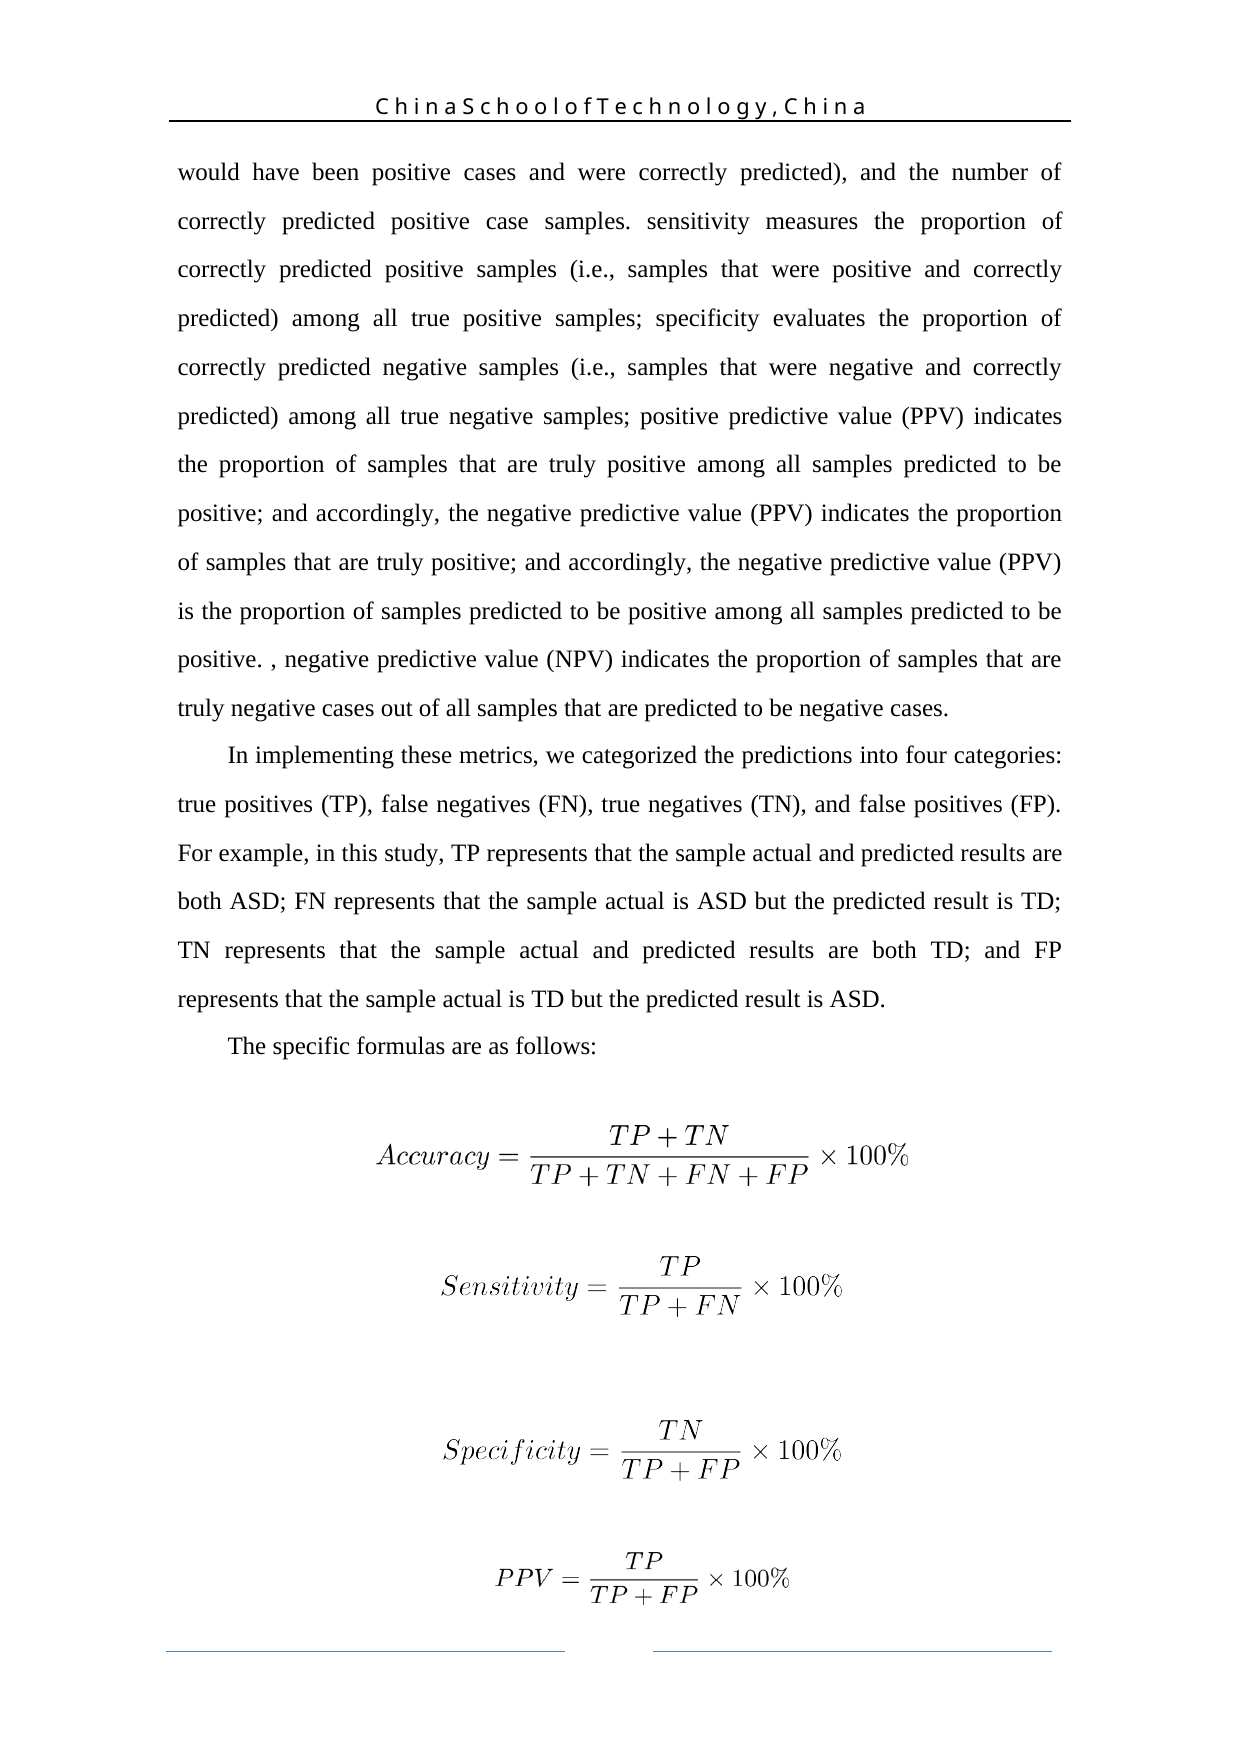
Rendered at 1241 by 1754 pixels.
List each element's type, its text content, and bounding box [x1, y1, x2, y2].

picture [443, 1420, 841, 1481]
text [177, 155, 1063, 724]
picture [441, 1256, 842, 1317]
picture [495, 1552, 789, 1605]
picture [376, 1125, 908, 1186]
text In implementing these metrics, we categorized the predictions into four categories: true positives (TP), false negatives (FN), true negatives (TN), and false positives (FP). For example, in this study, TP represents that the sample actual and predicted results are both ASD; FN represents that the sample actual is ASD but the predicted result is TD; TN represents that the sample actual and predicted results are both TD; and FP represents that the sample actual is TD but the predicted result is ASD. [177, 738, 1063, 1014]
text The specific formulas are as follows: [177, 1029, 1063, 1061]
